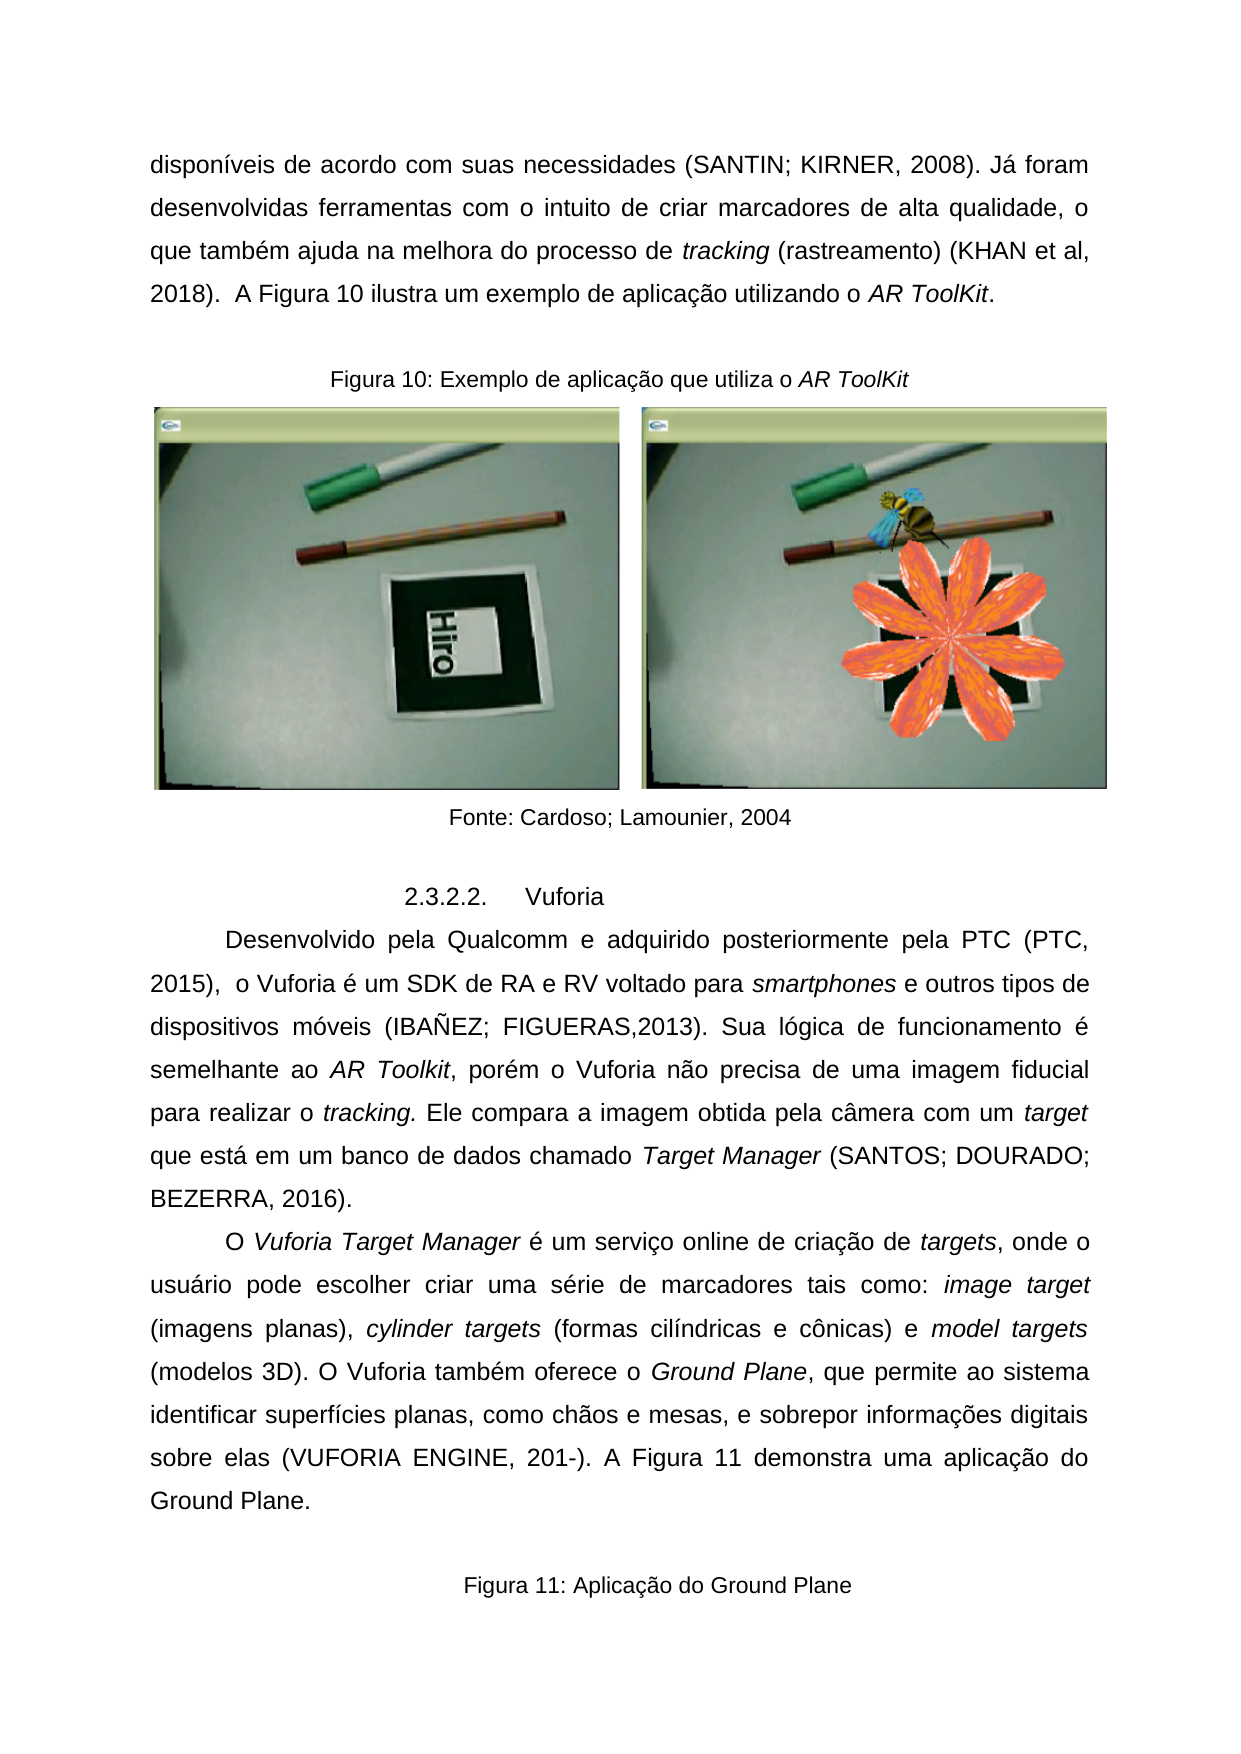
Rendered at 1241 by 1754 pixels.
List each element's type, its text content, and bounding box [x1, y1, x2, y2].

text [150, 150, 1090, 308]
text O Vuforia Target Manager é um serviço online de criação de targets, onde o usuário pode escolher criar uma série de marcadores tais como: image target (imagens planas), cylinder targets (formas cilíndricas e cônicas) e model targets (modelos 3D). O Vuforia também oferece o Ground Plane, que permite ao sistema identificar superfícies planas, como chãos e mesas, e sobrepor informações digitais sobre elas (VUFORIA ENGINE, 201-). A Figura 11 demonstra uma aplicação do Ground Plane. [150, 1227, 1090, 1515]
text Desenvolvido pela Qualcomm e adquirido posteriormente pela PTC (PTC, 2015), o Vuforia é um SDK de RA e RV voltado para smartphones e outros tipos de dispositivos móveis (IBAÑEZ; FIGUERAS,2013). Sua lógica de funcionamento é semelhante ao AR Toolkit, porém o Vuforia não precisa de uma imagem fiducial para realizar o tracking. Ele compara a imagem obtida pela câmera com um target que está em um banco de dados chamado Target Manager (SANTOS; DOURADO; BEZERRA, 2016). [150, 926, 1090, 1213]
list Vuforia [487, 882, 1090, 911]
text Figura 10: Exemplo de aplicação que utiliza o AR ToolKit [150, 366, 1090, 392]
text Figura 11: Aplicação do Ground Plane [150, 1572, 1090, 1599]
picture [150, 405, 1108, 791]
text Fonte: Cardoso; Lamounier, 2004 [150, 803, 1090, 830]
